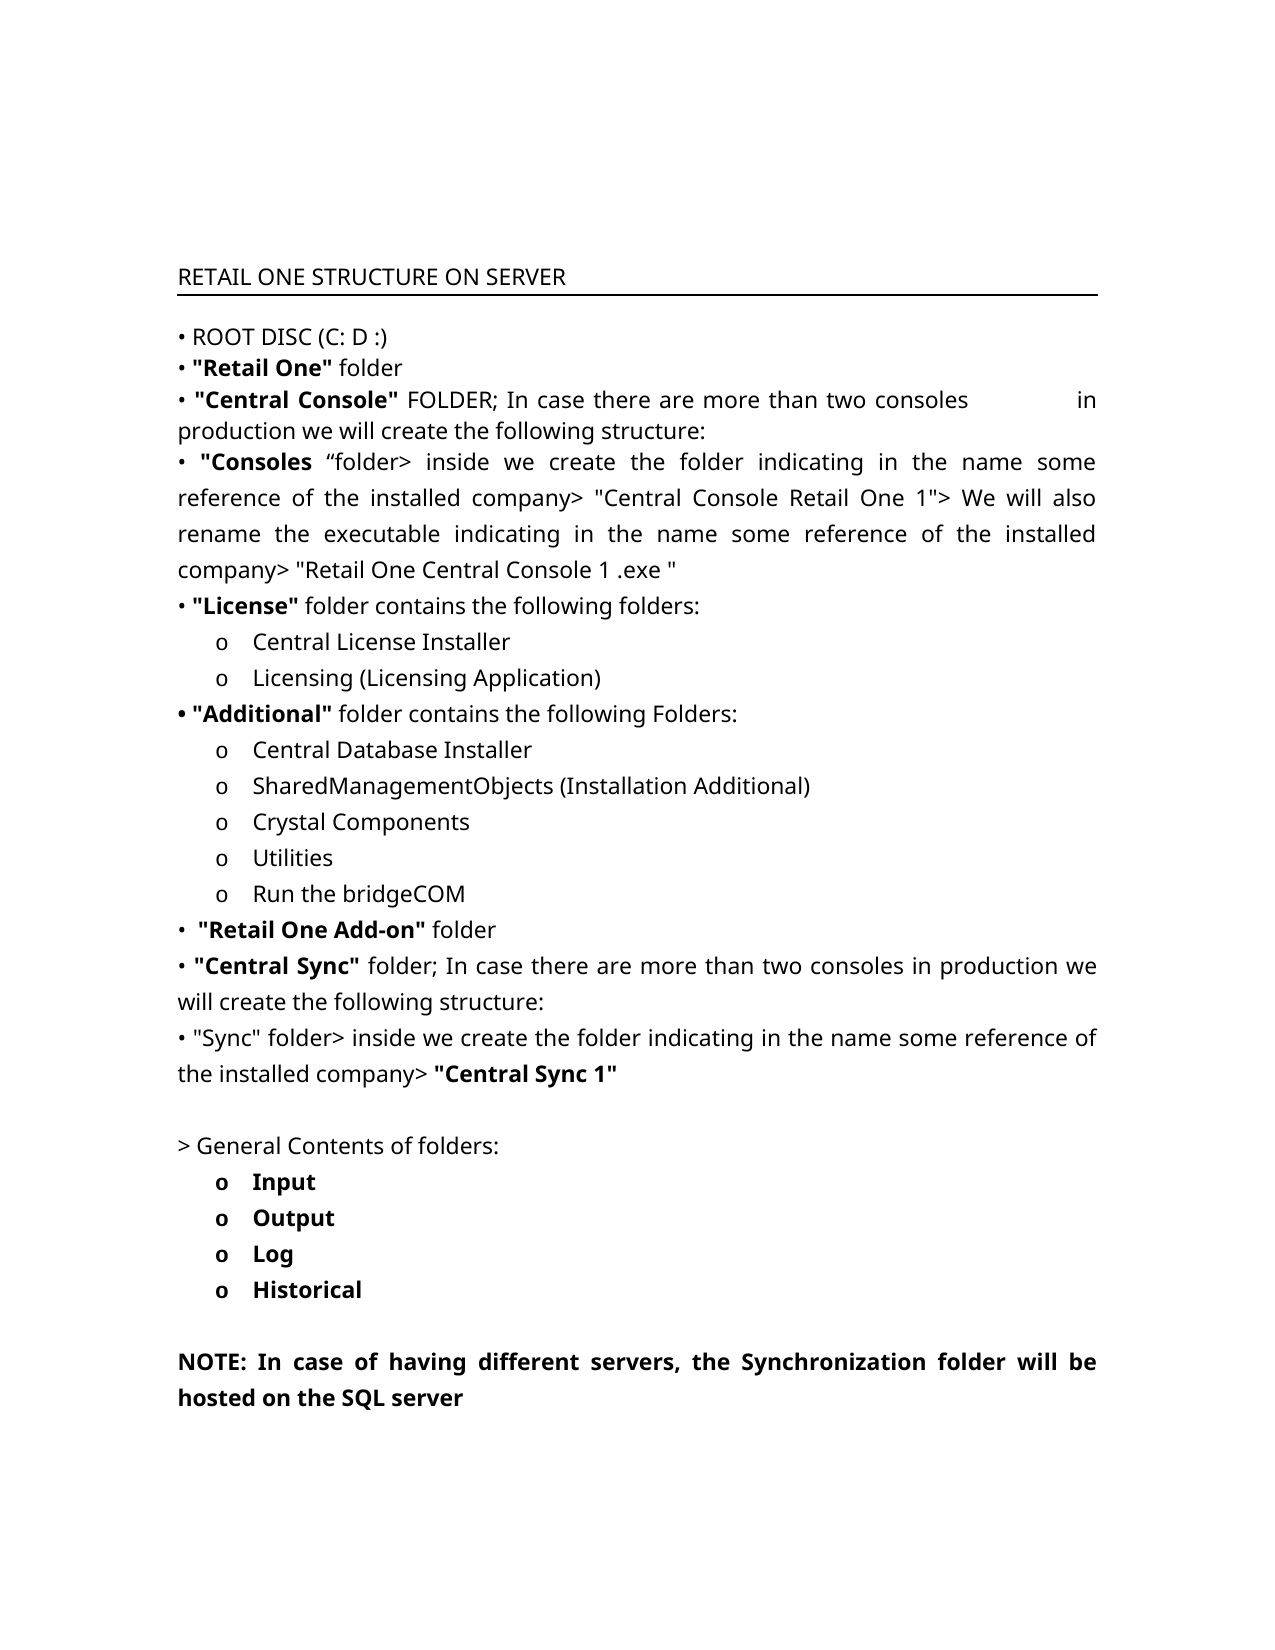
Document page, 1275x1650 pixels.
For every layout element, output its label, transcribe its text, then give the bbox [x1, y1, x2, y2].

text • "License" folder contains the following folders: [177, 590, 1098, 621]
list Log [215, 1238, 1098, 1269]
text • ROOT DISC (C: D :) [177, 321, 1098, 352]
list Output [215, 1202, 1098, 1233]
list Historical [215, 1274, 1098, 1305]
text • "Additional" folder contains the following Folders: [177, 698, 1098, 729]
list Input [215, 1166, 1098, 1197]
text • "Retail One Add-on" folder [177, 914, 1098, 945]
list Licensing (Licensing Application) [215, 662, 1098, 693]
text RETAIL ONE STRUCTURE ON SERVER [177, 261, 1098, 294]
list Utilities [215, 842, 1098, 873]
text • "Central Console" FOLDER; In case there are more than two consoles in production we will create the following structure: [177, 383, 1098, 446]
list SharedManagementObjects (Installation Additional) [215, 770, 1098, 801]
list Central Database Installer [215, 734, 1098, 765]
text • "Consoles “folder> inside we create the folder indicating in the name some reference of the installed company> "Central Console Retail One 1"> We will also rename the executable indicating in the name some reference of the installed company> "Retail One Central Console 1 .exe " [177, 446, 1098, 585]
text • "Sync" folder> inside we create the folder indicating in the name some reference of the installed company> "Central Sync 1" [177, 1022, 1098, 1089]
list Central License Installer [215, 626, 1098, 657]
text > General Contents of folders: [177, 1129, 1098, 1161]
text NOTE: In case of having different servers, the Synchronization folder will be hosted on the SQL server [177, 1346, 1098, 1413]
list Run the bridgeCOM [215, 878, 1098, 909]
list Crystal Components [215, 806, 1098, 837]
text • "Retail One" folder [177, 352, 1098, 383]
text • "Central Sync" folder; In case there are more than two consoles in production we will create the following structure: [177, 950, 1098, 1017]
